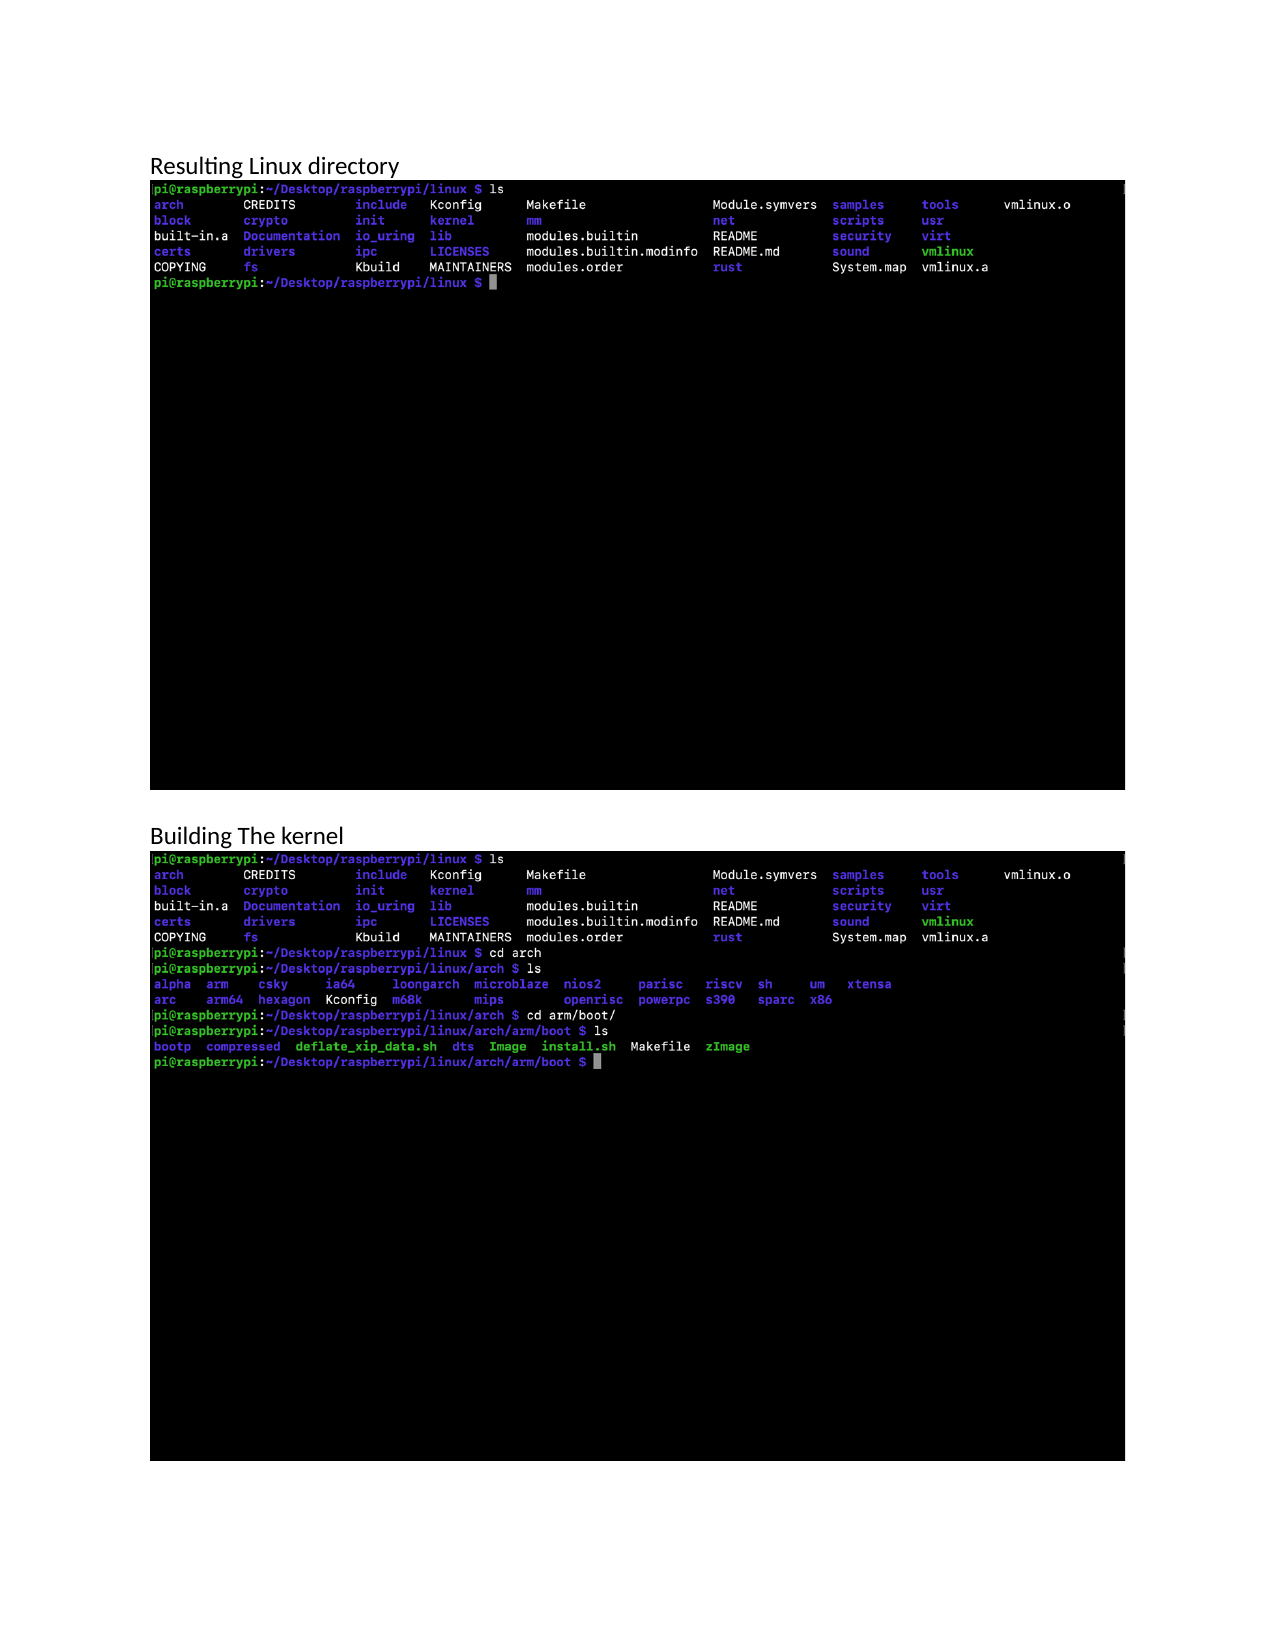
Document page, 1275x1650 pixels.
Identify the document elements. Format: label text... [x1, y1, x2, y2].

picture [150, 180, 1125, 790]
text Resulting Linux directory [150, 150, 1125, 180]
picture [150, 851, 1125, 1461]
text Building The kernel [150, 820, 1125, 851]
